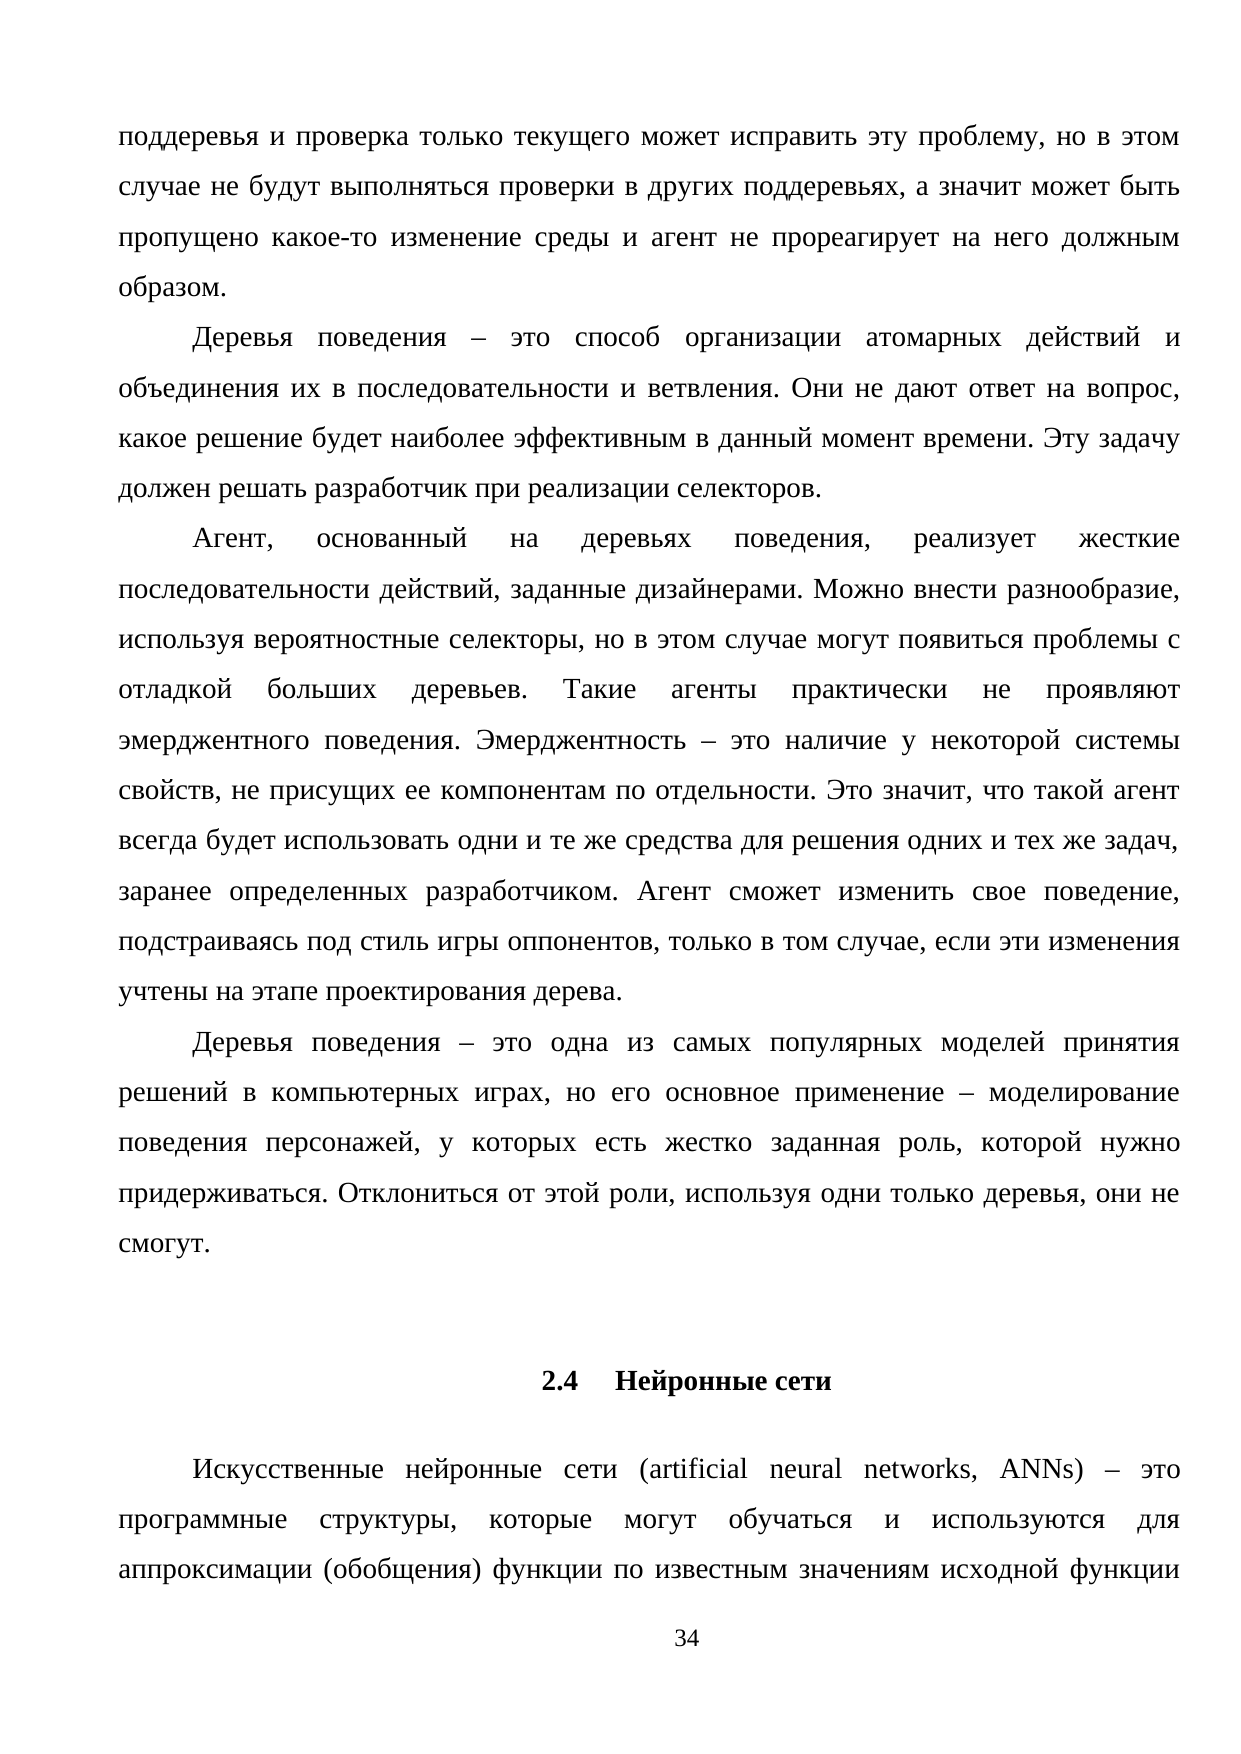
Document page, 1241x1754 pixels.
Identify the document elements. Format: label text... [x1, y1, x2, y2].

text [118, 118, 1181, 303]
subtitle Нейронные сети [118, 1363, 1181, 1397]
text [118, 1451, 1181, 1585]
text Агент, основанный на деревьях поведения, реализует жесткие последовательности действий, заданные дизайнерами. Можно внести разнообразие, используя вероятностные селекторы, но в этом случае могут появиться проблемы с отладкой больших деревьев. Такие агенты практически не проявляют эмерджентного поведения. Эмерджентность – это наличие у некоторой системы свойств, не присущих ее компонентам по отдельности. Это значит, что такой агент всегда будет использовать одни и те же средства для решения одних и тех же задач, заранее определенных разработчиком. Агент сможет изменить свое поведение, подстраиваясь под стиль игры оппонентов, только в том случае, если эти изменения учтены на этапе проектирования дерева. [118, 521, 1181, 1007]
text Деревья поведения – это одна из самых популярных моделей принятия решений в компьютерных играх, но его основное применение – моделирование поведения персонажей, у которых есть жестко заданная роль, которой нужно придерживаться. Отклониться от этой роли, используя одни только деревья, они не смогут. [118, 1024, 1181, 1258]
text Деревья поведения – это способ организации атомарных действий и объединения их в последовательности и ветвления. Они не дают ответ на вопрос, какое решение будет наиболее эффективным в данный момент времени. Эту задачу должен решать разработчик при реализации селекторов. [118, 319, 1181, 504]
